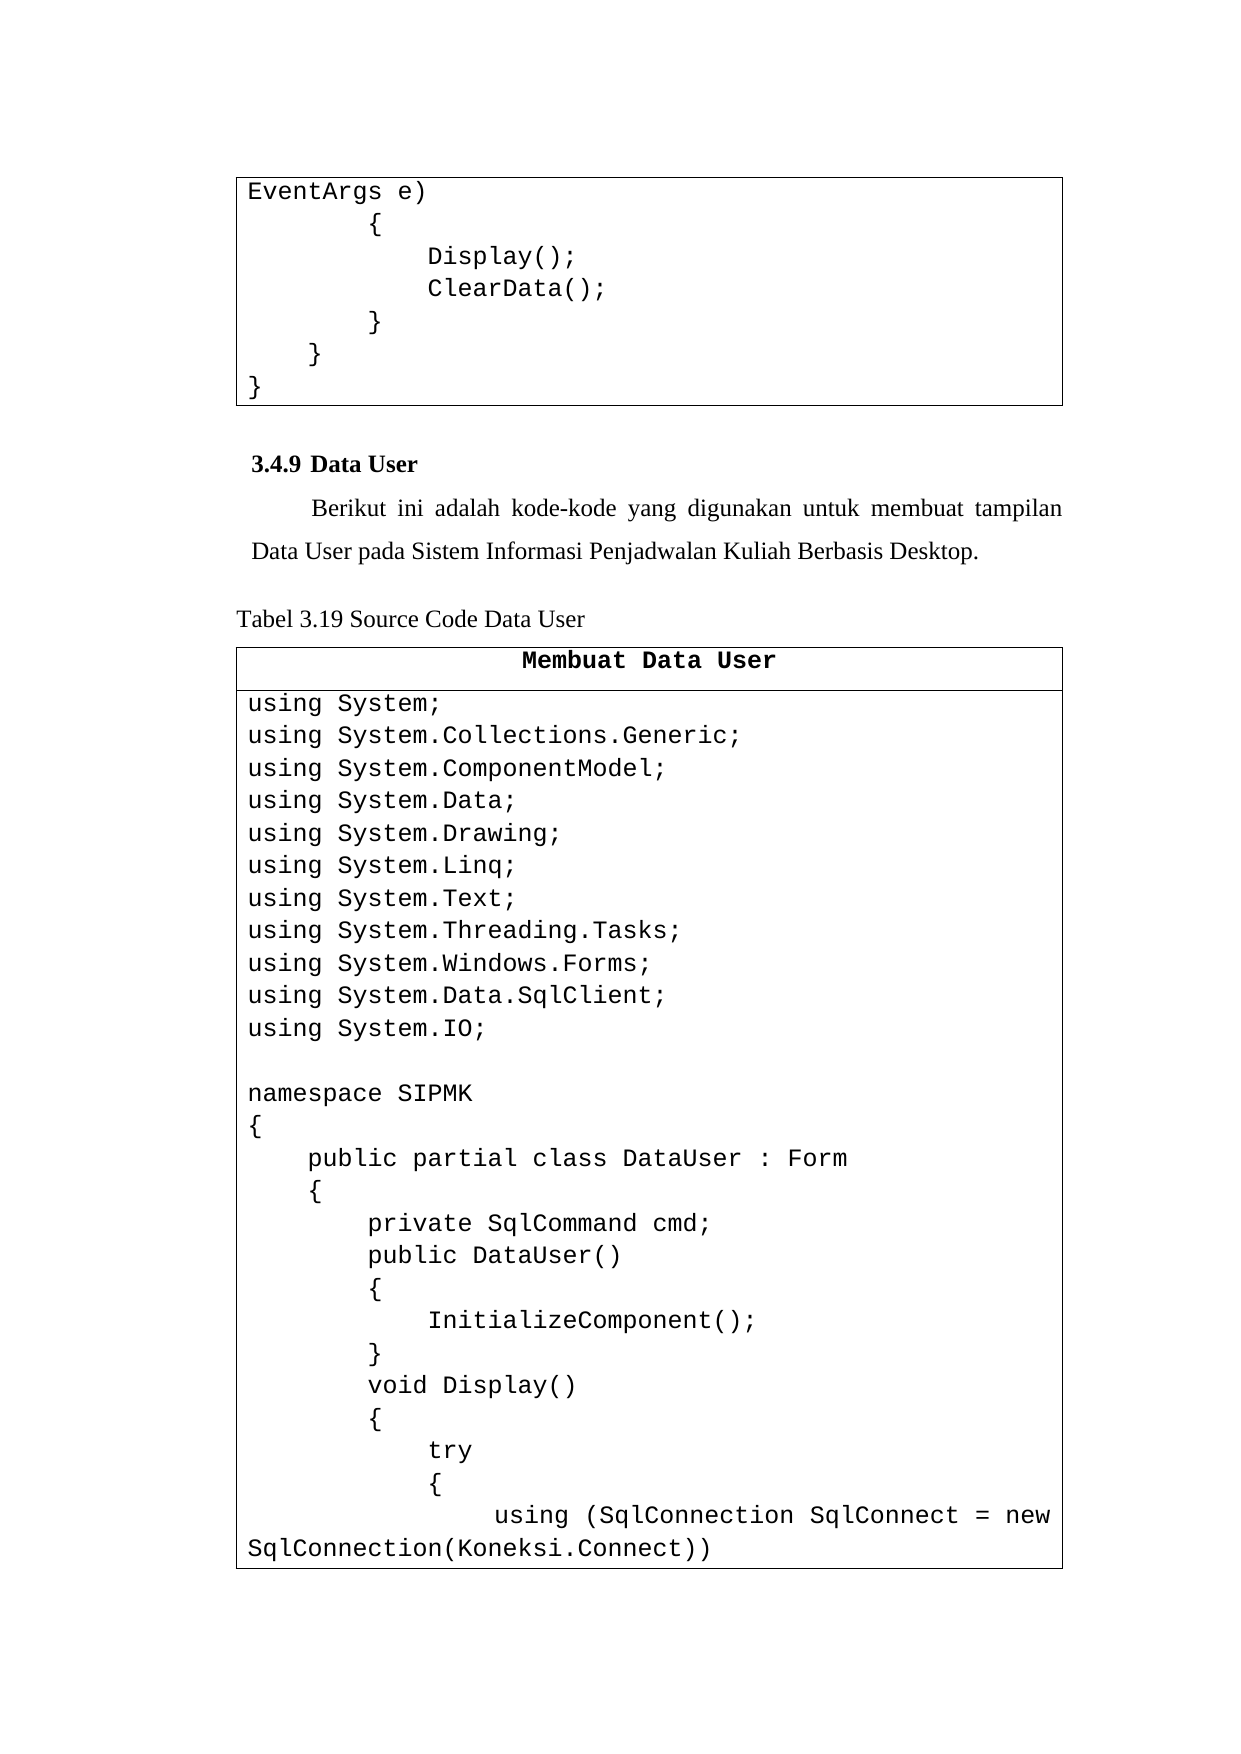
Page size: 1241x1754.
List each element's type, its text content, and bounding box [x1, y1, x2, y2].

text Data User [251, 449, 1063, 478]
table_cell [237, 691, 1062, 1568]
text Berikut ini adalah kode-kode yang digunakan untuk membuat tampilan Data User pada Sistem Informasi Penjadwalan Kuliah Berbasis Desktop. [251, 493, 1063, 564]
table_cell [237, 178, 1062, 405]
table_header Membuat Data User [237, 648, 1062, 689]
text Tabel 3.19 Source Code Data User [236, 604, 1063, 633]
